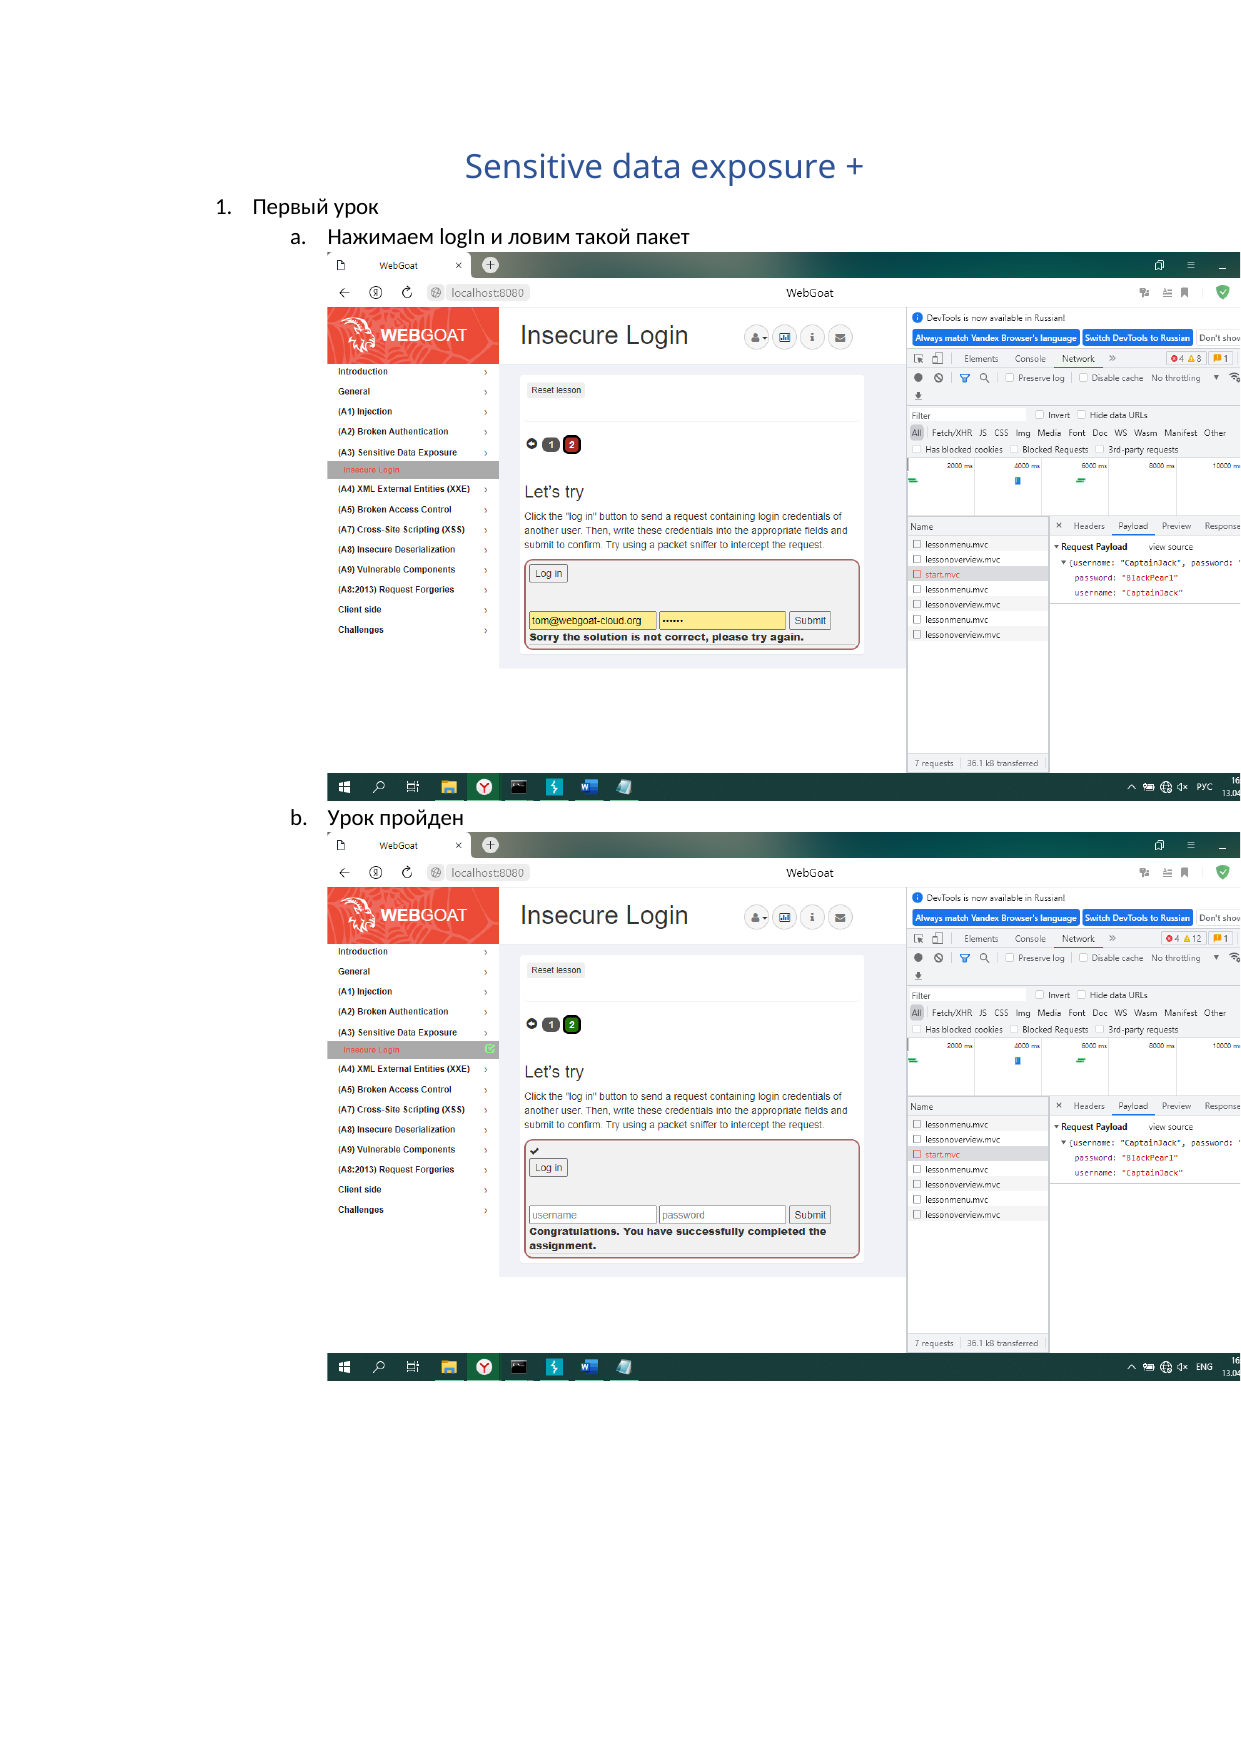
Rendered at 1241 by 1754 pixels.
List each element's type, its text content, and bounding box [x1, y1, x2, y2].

picture [327, 252, 1241, 801]
subtitle Sensitive data exposure + [177, 143, 1152, 188]
picture [327, 832, 1241, 1381]
list Первый урок [215, 192, 1152, 220]
